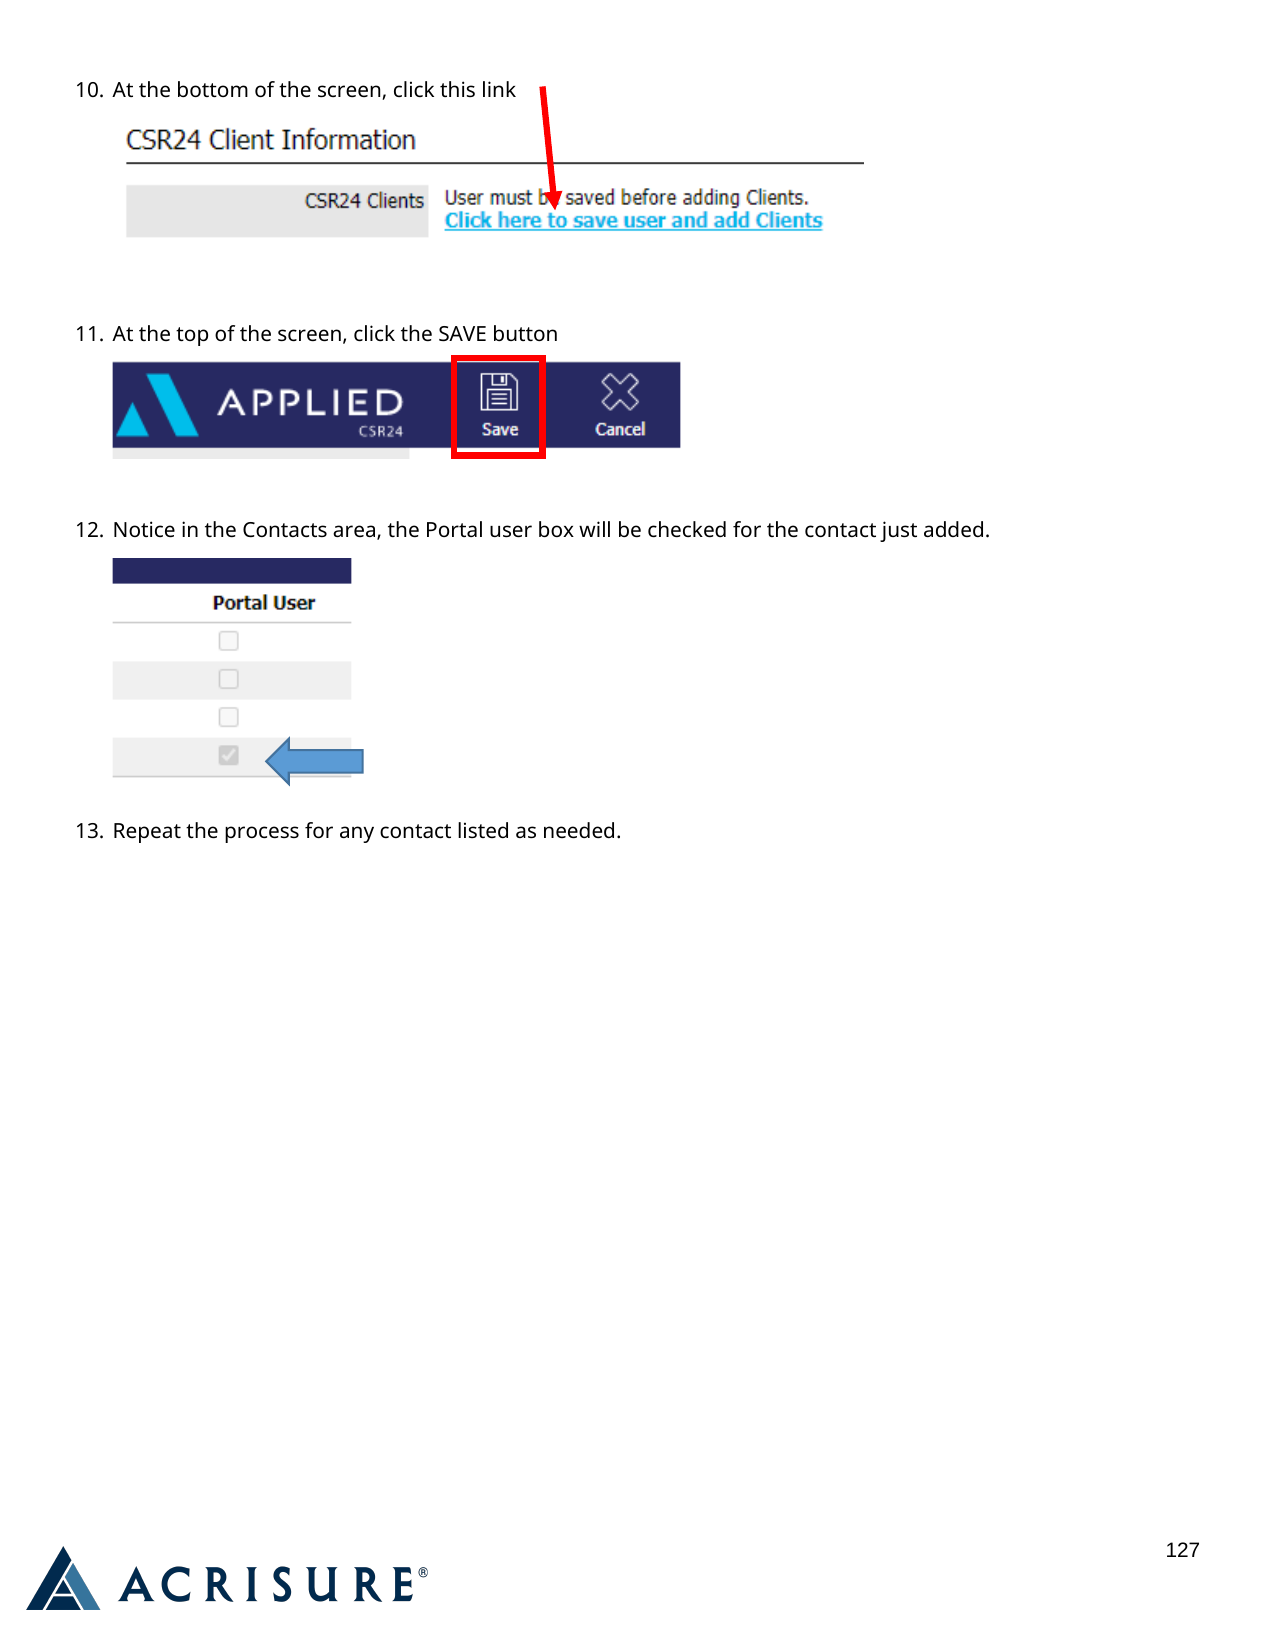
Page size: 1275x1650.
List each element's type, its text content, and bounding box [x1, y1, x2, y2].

list Notice in the Contacts area, the Portal user box will be checked for the contact just added. [75, 516, 1200, 544]
picture [546, 361, 681, 459]
picture [112, 558, 352, 802]
picture [26, 1546, 428, 1610]
list At the bottom of the screen, click this link [75, 75, 1200, 103]
picture [457, 361, 539, 452]
picture [112, 117, 864, 262]
list Repeat the process for any contact listed as needed. [75, 816, 1200, 844]
picture [112, 361, 451, 459]
list At the top of the screen, click the SAVE button [75, 319, 1200, 347]
